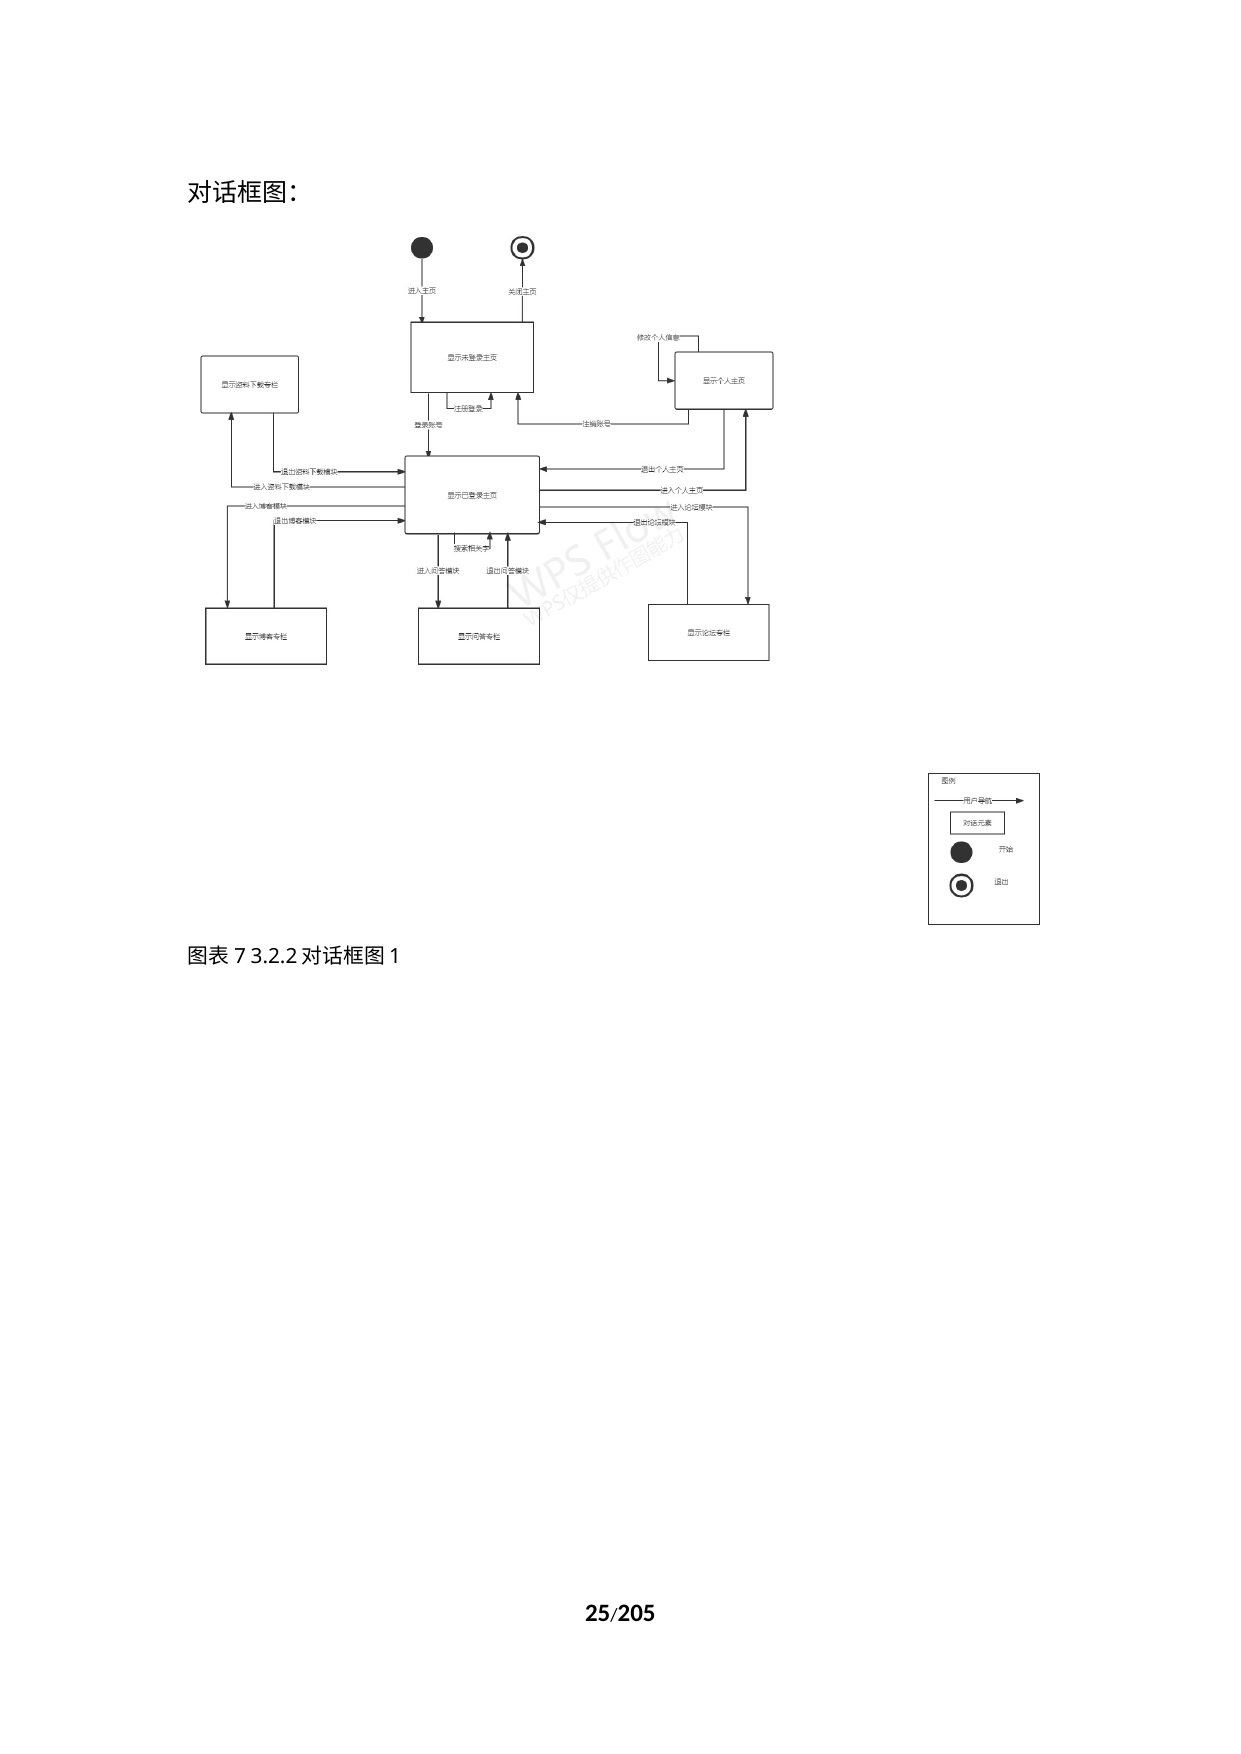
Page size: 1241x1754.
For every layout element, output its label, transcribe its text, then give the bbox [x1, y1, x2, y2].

picture [187, 223, 1053, 938]
text 图表 7 3.2.2对话框图1 [187, 938, 1053, 971]
text 对话框图： [187, 158, 1053, 223]
